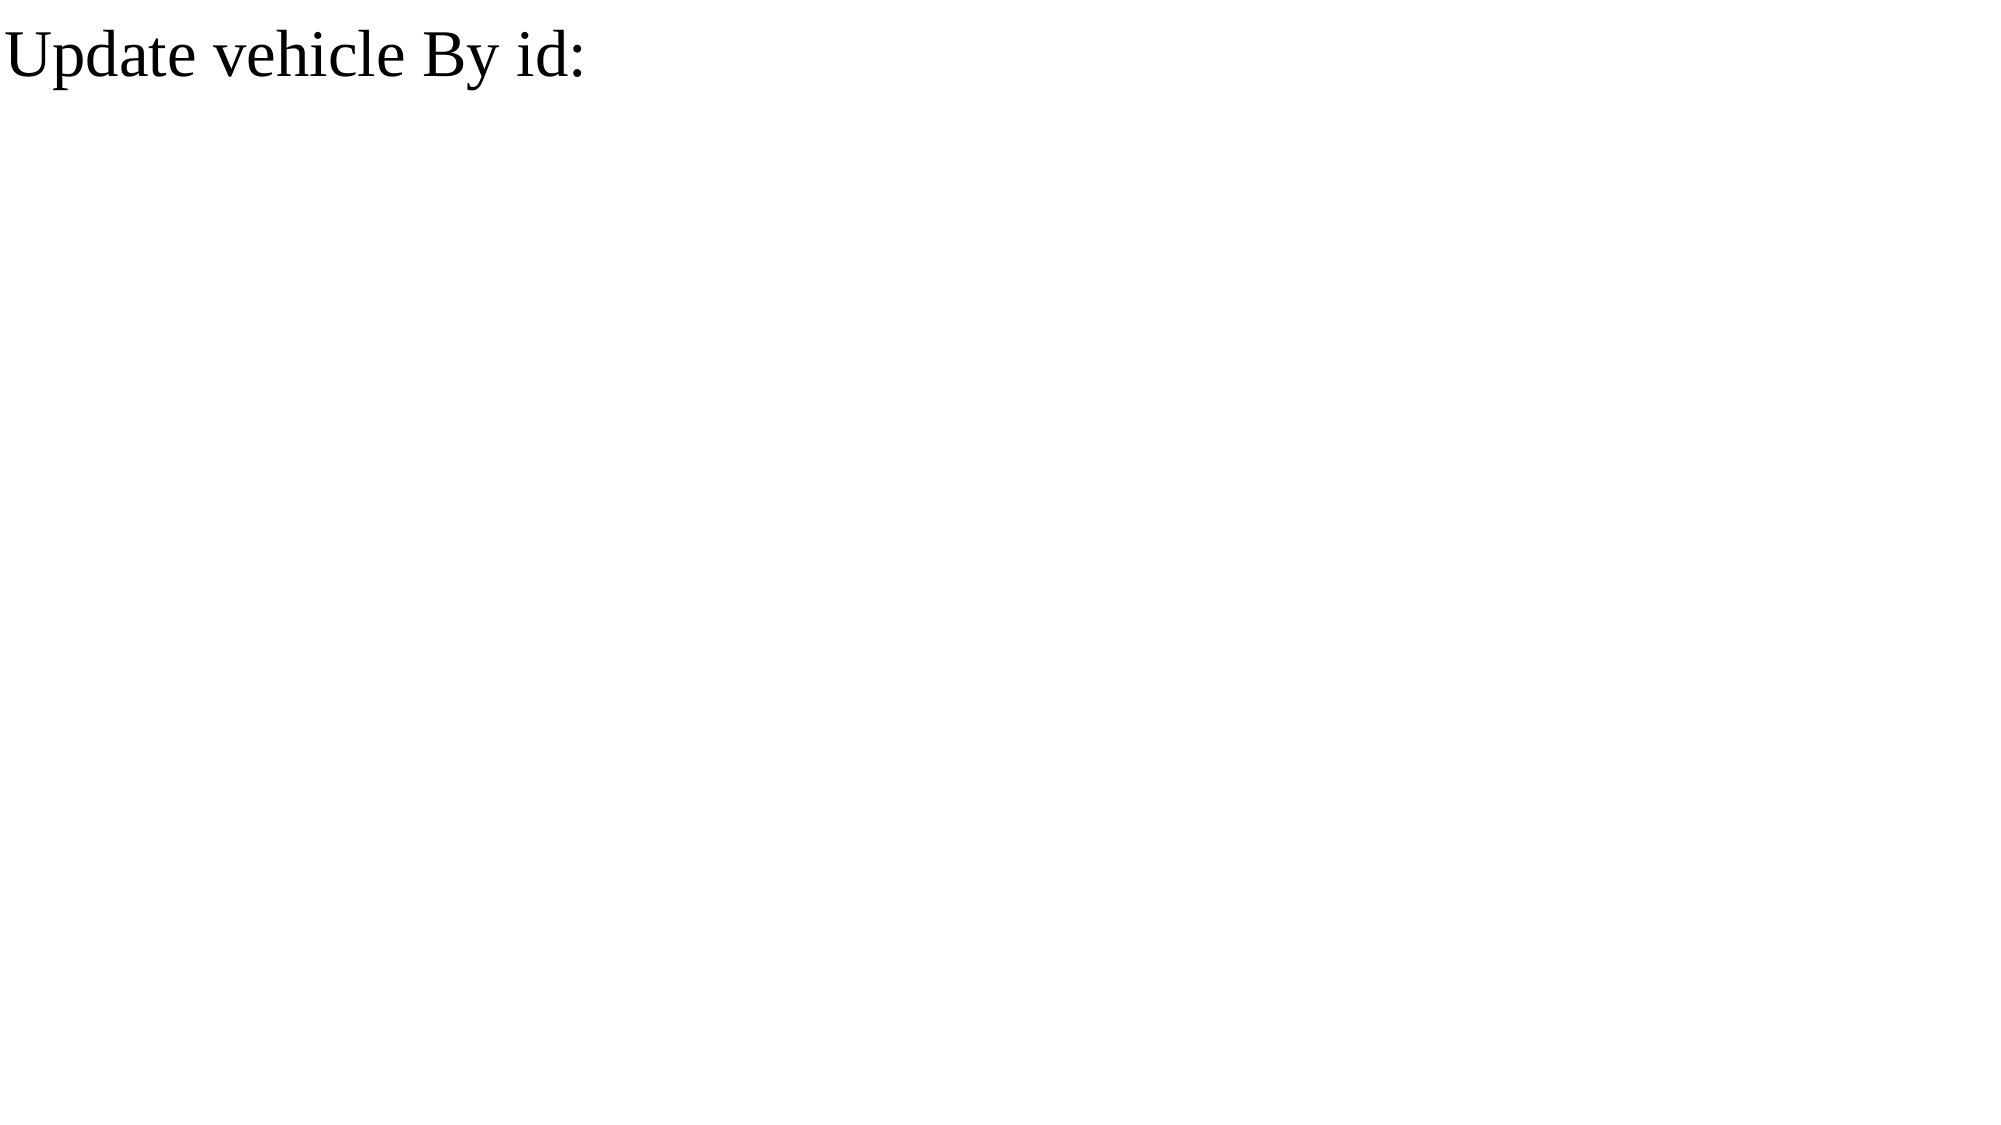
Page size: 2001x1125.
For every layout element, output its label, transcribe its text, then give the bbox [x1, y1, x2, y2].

text Update vehicle By id: [4, 14, 1945, 91]
